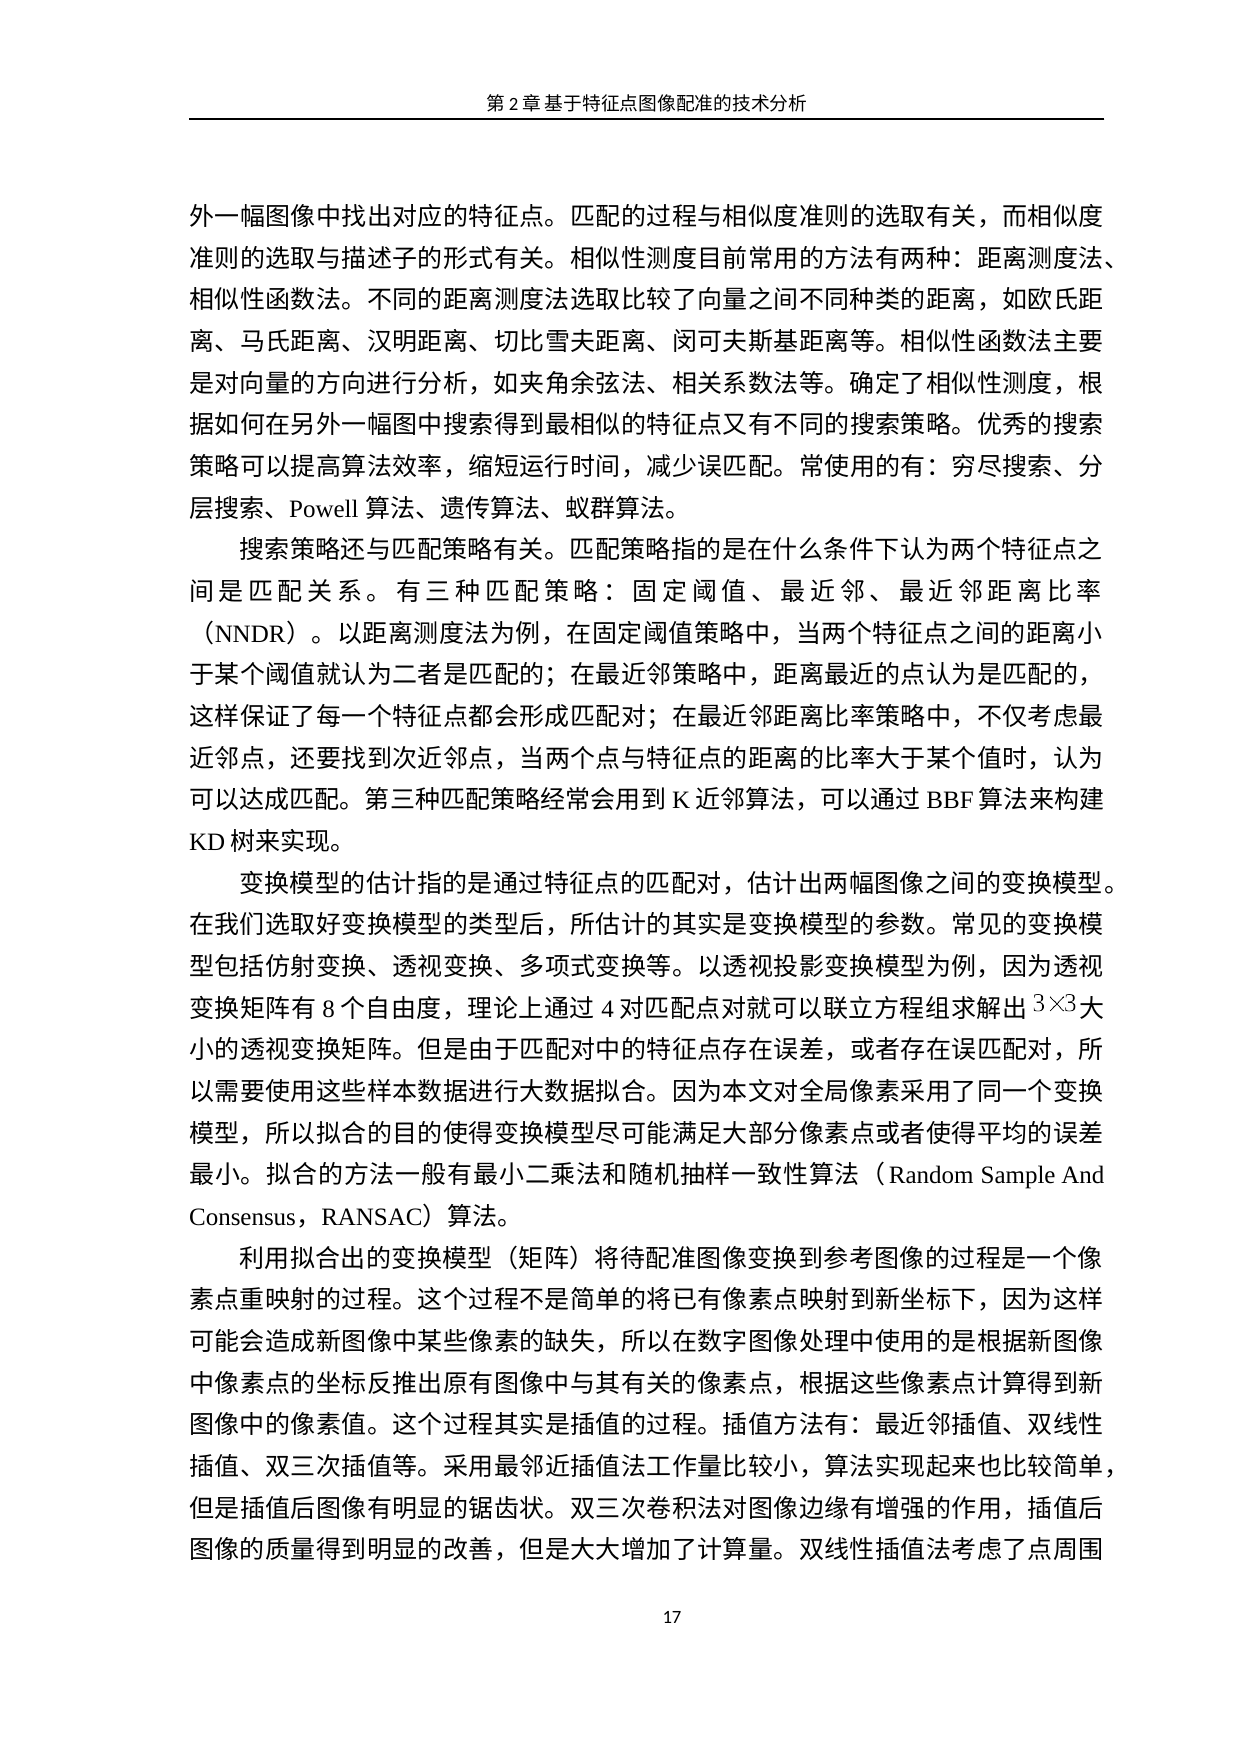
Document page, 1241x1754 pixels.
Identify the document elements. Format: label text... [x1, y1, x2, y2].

text 搜索策略还与匹配策略有关。匹配策略指的是在什么条件下认为两个特征点之间是匹配关系。有三种匹配策略：固定阈值、最近邻、最近邻距离比率（NNDR）。以距离测度法为例，在固定阈值策略中，当两个特征点之间的距离小于某个阈值就认为二者是匹配的；在最近邻策略中，距离最近的点认为是匹配的，这样保证了每一个特征点都会形成匹配对；在最近邻距离比率策略中，不仅考虑最近邻点，还要找到次近邻点，当两个点与特征点的距离的比率大于某个值时，认为可以达成匹配。第三种匹配策略经常会用到K近邻算法，可以通过BBF算法来构建KD树来实现。 [189, 526, 1104, 859]
text 变换模型的估计指的是通过特征点的匹配对，估计出两幅图像之间的变换模型。在我们选取好变换模型的类型后，所估计的其实是变换模型的参数。常见的变换模型包括仿射变换、透视变换、多项式变换等。以透视投影变换模型为例，因为透视变换矩阵有8个自由度，理论上通过4对匹配点对就可以联立方程组求解出大小的透视变换矩阵。但是由于匹配对中的特征点存在误差，或者存在误匹配对，所以需要使用这些样本数据进行大数据拟合。因为本文对全局像素采用了同一个变换模型，所以拟合的目的使得变换模型尽可能满足大部分像素点或者使得平均的误差最小。拟合的方法一般有最小二乘法和随机抽样一致性算法（Random Sample And Consensus，RANSAC）算法。 [189, 859, 1104, 1234]
